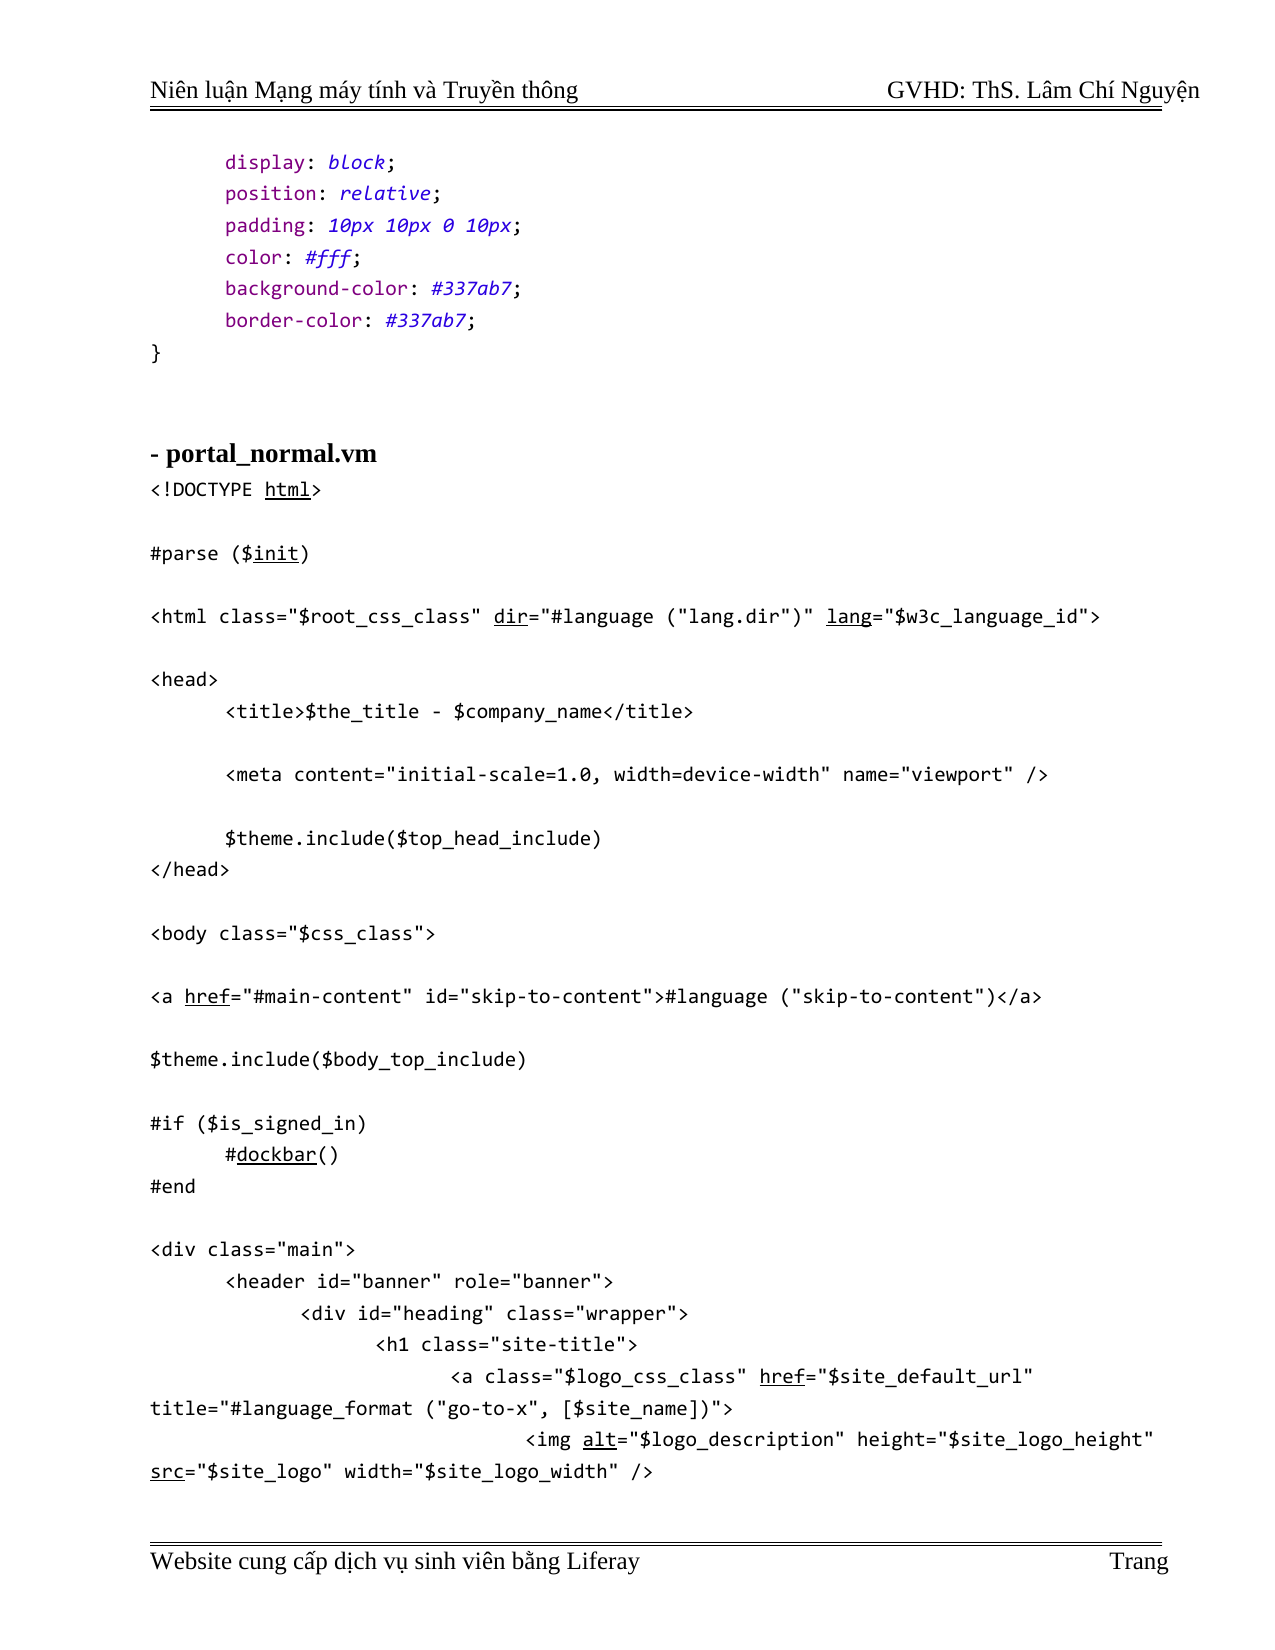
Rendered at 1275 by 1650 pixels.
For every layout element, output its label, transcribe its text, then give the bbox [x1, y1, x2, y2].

text padding: 10px 10px 0 10px; [150, 213, 1162, 238]
text #dockbar() [150, 1142, 1162, 1167]
text <a class="$logo_css_class" href="$site_default_url" title="#language_format ("go-to-x", [$site_name])"> [150, 1364, 1162, 1420]
text <div id="heading" class="wrapper"> [150, 1301, 1162, 1325]
text } [150, 340, 1162, 364]
text <!DOCTYPE html> [150, 477, 1162, 502]
text border-color: #337ab7; [150, 308, 1162, 333]
text #end [150, 1174, 1162, 1198]
text <head> [150, 667, 1162, 692]
text <a href="#main-content" id="skip-to-content">#language ("skip-to-content")</a> [150, 984, 1162, 1008]
text <body class="$css_class"> [150, 921, 1162, 945]
text <h1 class="site-title"> [150, 1332, 1162, 1357]
text <header id="banner" role="banner"> [150, 1269, 1162, 1293]
text <html class="$root_css_class" dir="#language ("lang.dir")" lang="$w3c_language_id"> [150, 604, 1162, 628]
text <div class="main"> [150, 1237, 1162, 1262]
text $theme.include($body_top_include) [150, 1047, 1162, 1072]
text <title>$the_title - $company_name</title> [150, 699, 1162, 723]
text position: relative; [150, 182, 1162, 206]
text #parse ($init) [150, 541, 1162, 565]
text display: block; [150, 150, 1162, 174]
text #if ($is_signed_in) [150, 1111, 1162, 1135]
text $theme.include($top_head_include) [150, 826, 1162, 850]
text background-color: #337ab7; [150, 277, 1162, 301]
text </head> [150, 857, 1162, 882]
text color: #fff; [150, 245, 1162, 269]
subtitle - portal_normal.vm [150, 437, 1162, 468]
text <meta content="initial-scale=1.0, width=device-width" name="viewport" /> [150, 762, 1162, 787]
text <img alt="$logo_description" height="$site_logo_height" src="$site_logo" width="$site_logo_width" /> [150, 1427, 1162, 1483]
